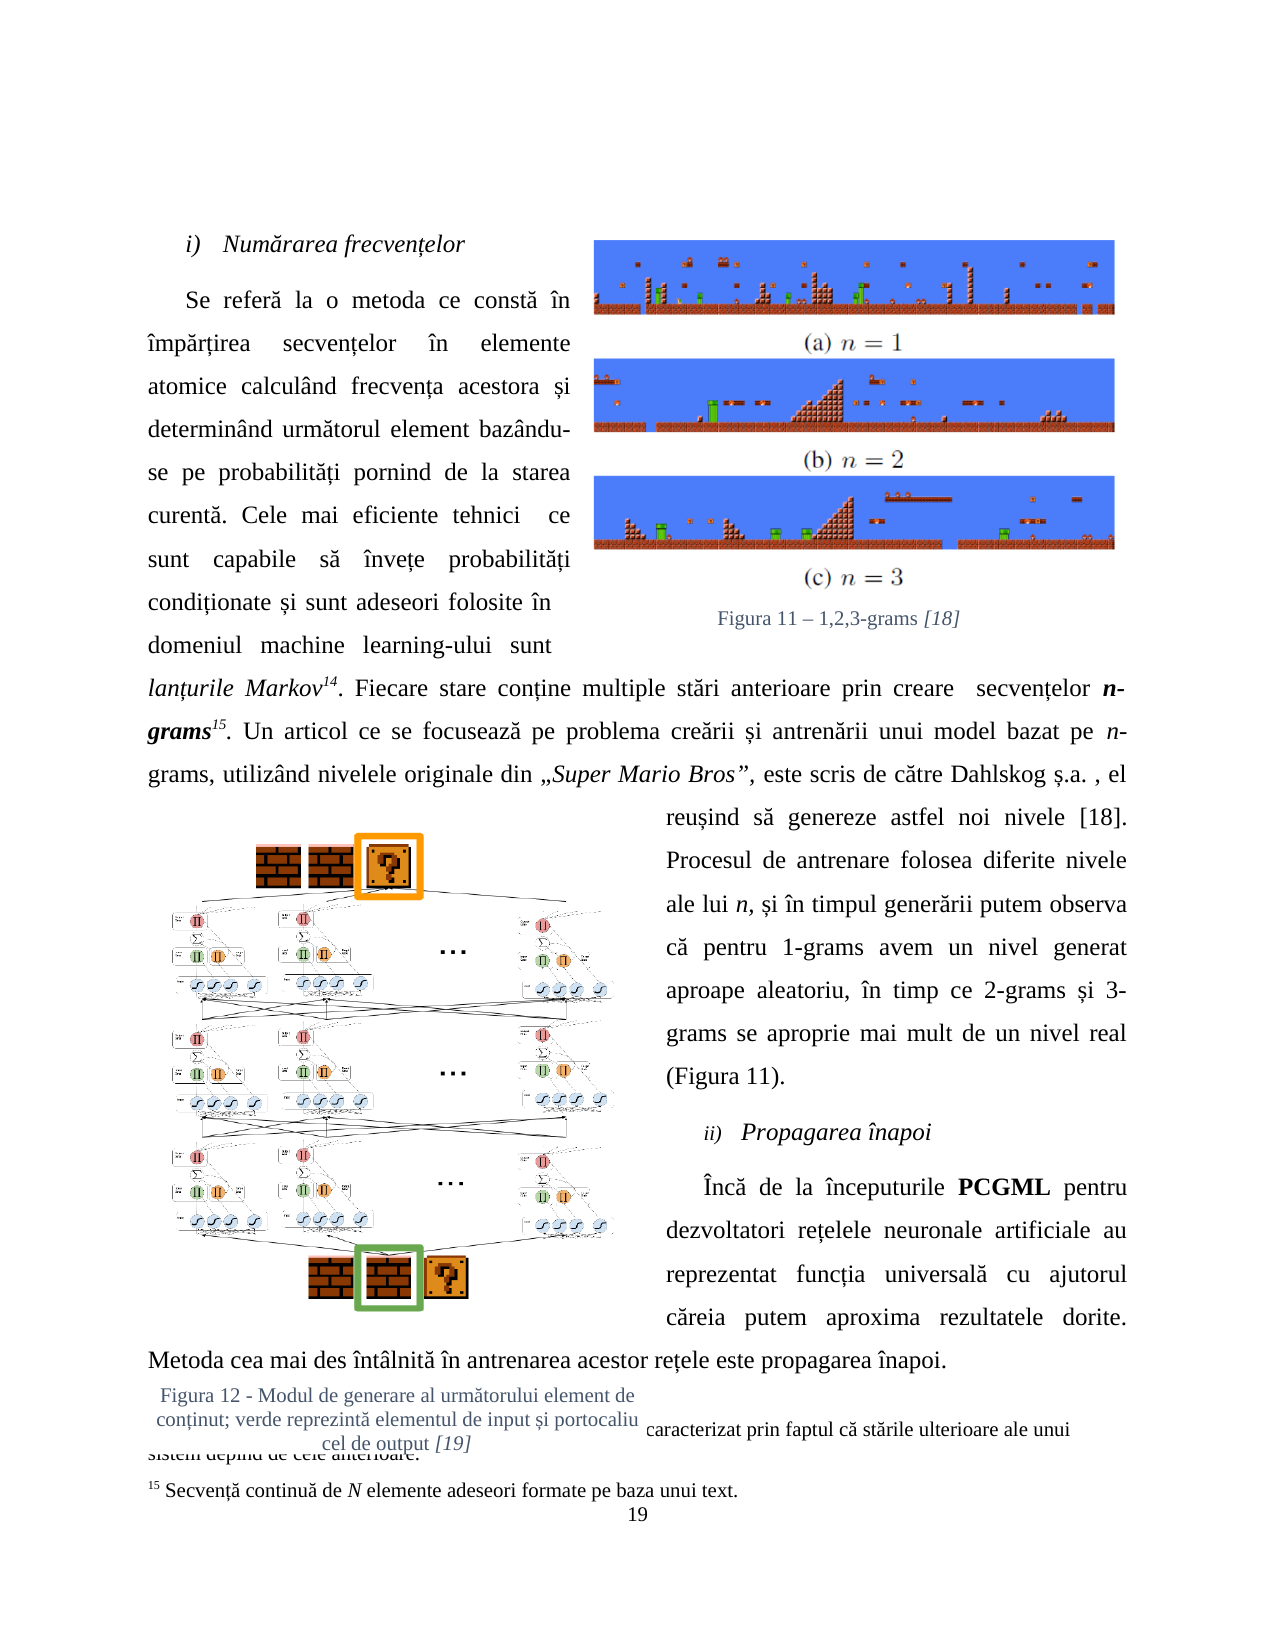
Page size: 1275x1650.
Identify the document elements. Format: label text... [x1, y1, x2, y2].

list Propagarea înapoi [648, 1117, 1127, 1146]
picture [147, 822, 648, 1318]
text Se referă la o metoda ce constă în împărțirea secvențelor în elemente atomice calculând frecvența acestora și determinând următorul element bazându-se pe probabilități pornind de la starea curentă. Cele mai eficiente tehnici ce sunt capabile să învețe probabilități condiționate și sunt adeseori folosite în domeniul machine learning-ului sunt lanțurile Markov. Fiecare stare conține multiple stări anterioare prin creare secvențelor n-grams. Un articol ce se focusează pe problema creării și antrenării unui model bazat pe n-grams, utilizând nivelele originale din „Super Mario Bros”, este scris de către Dahlskog ș.a. , el reușind să genereze astfel noi nivele . Procesul de antrenare folosea diferite nivele ale lui n, și în timpul generării putem observa că pentru 1-grams avem un nivel generat aproape aleatoriu, în timp ce 2-grams și 3-grams se aproprie mai mult de un nivel real (Figura 11). [148, 285, 1127, 1090]
text Încă de la începuturile PCGML pentru dezvoltatori rețelele neuronale artificiale au reprezentat funcția universală cu ajutorul căreia putem aproxima rezultatele dorite. Metoda cea mai des întâlnită în antrenarea acestor rețele este propagarea înapoi. [148, 1172, 1127, 1374]
list Numărarea frecvențelor [185, 229, 1127, 258]
picture [589, 231, 1128, 593]
